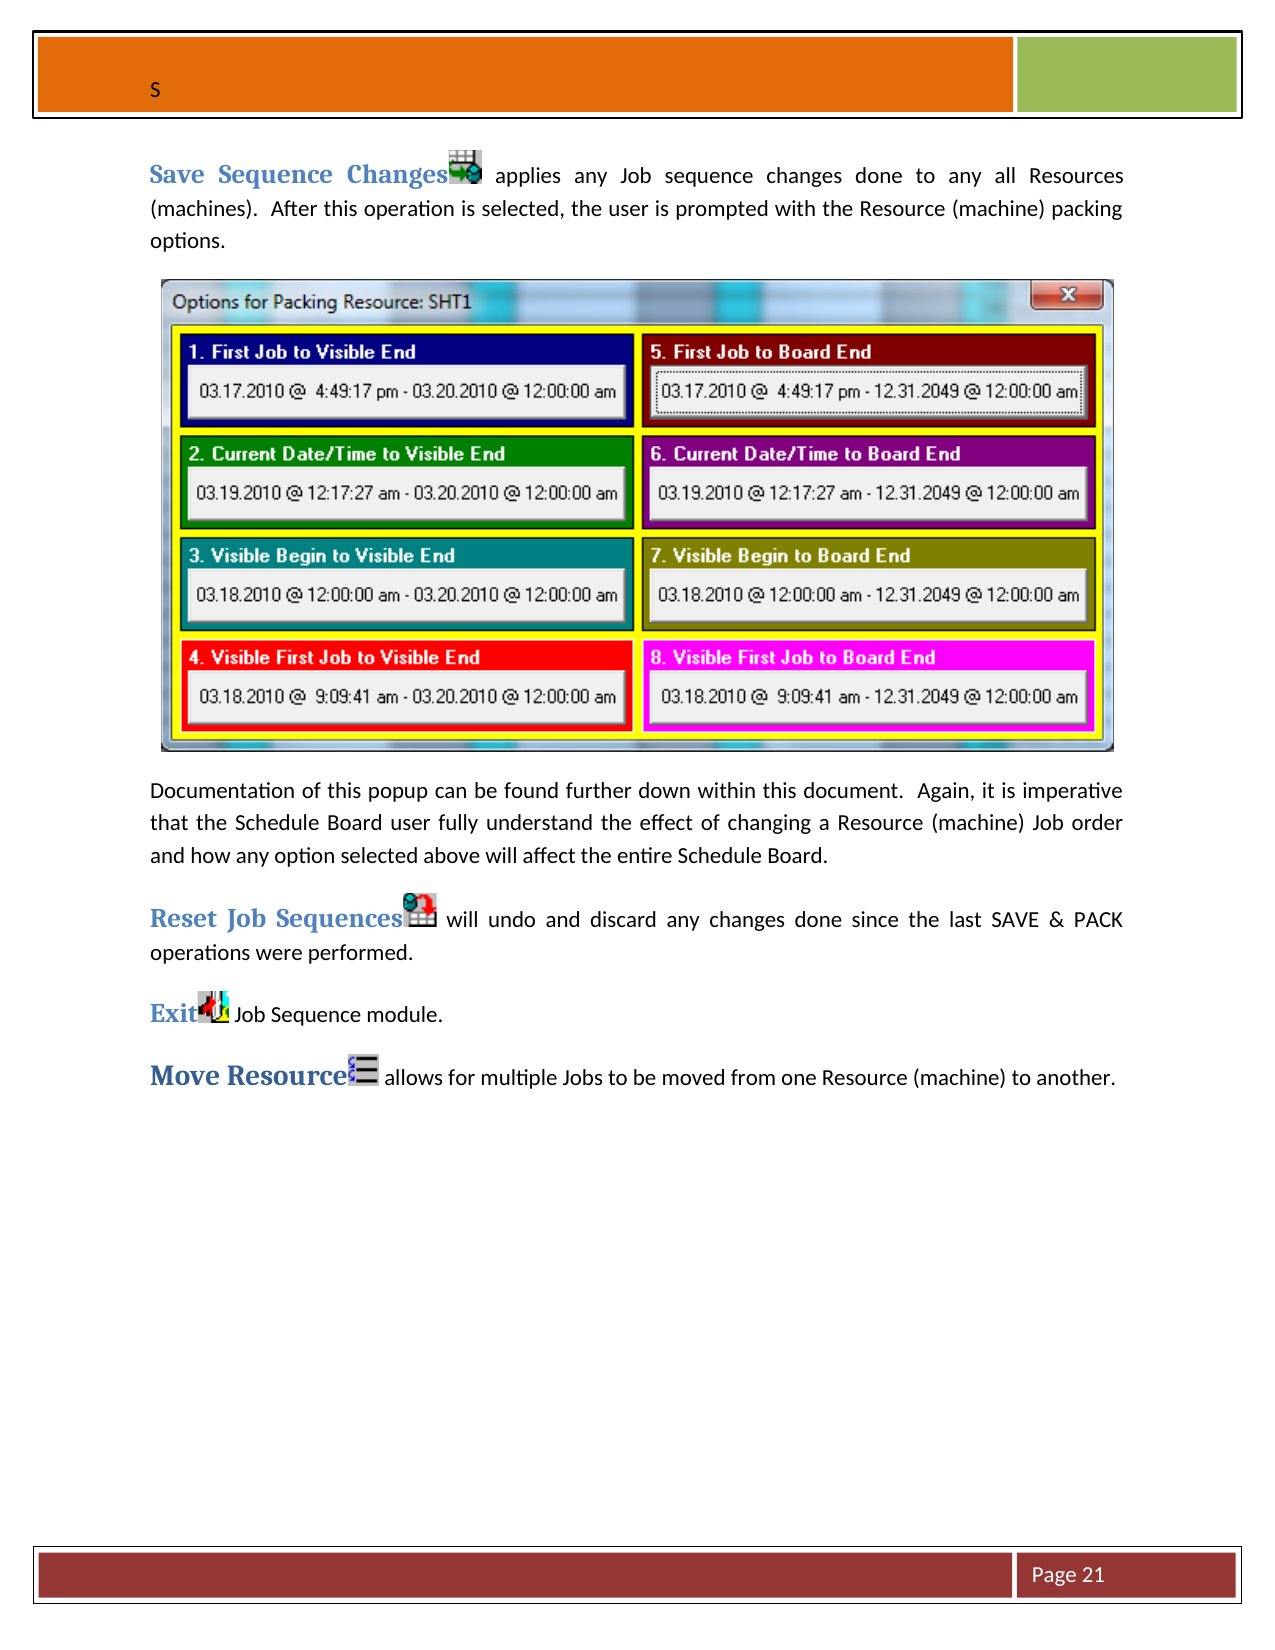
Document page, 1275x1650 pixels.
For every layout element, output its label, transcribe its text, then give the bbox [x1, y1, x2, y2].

picture [403, 893, 437, 927]
text Move Resource allows for multiple Jobs to be moved from one Resource (machine) to another. [150, 1054, 1125, 1093]
text Exit Job Sequence module. [150, 991, 1125, 1029]
text Documentation of this popup can be found further down within this document. Again, it is imperative that the Schedule Board user fully understand the effect of changing a Resource (machine) Job order and how any option selected above will affect the entire Schedule Board. [150, 776, 1125, 869]
text Reset Job Sequences will undo and discard any changes done since the last SAVE & PACK operations were performed. [150, 894, 1125, 966]
text Save Sequence Changes applies any Job sequence changes done to any all Resources (machines). After this operation is selected, the user is prompted with the Resource (machine) packing options. [150, 150, 1125, 254]
picture [161, 279, 1114, 752]
picture [448, 150, 482, 184]
picture [347, 1054, 379, 1086]
picture [197, 991, 229, 1023]
